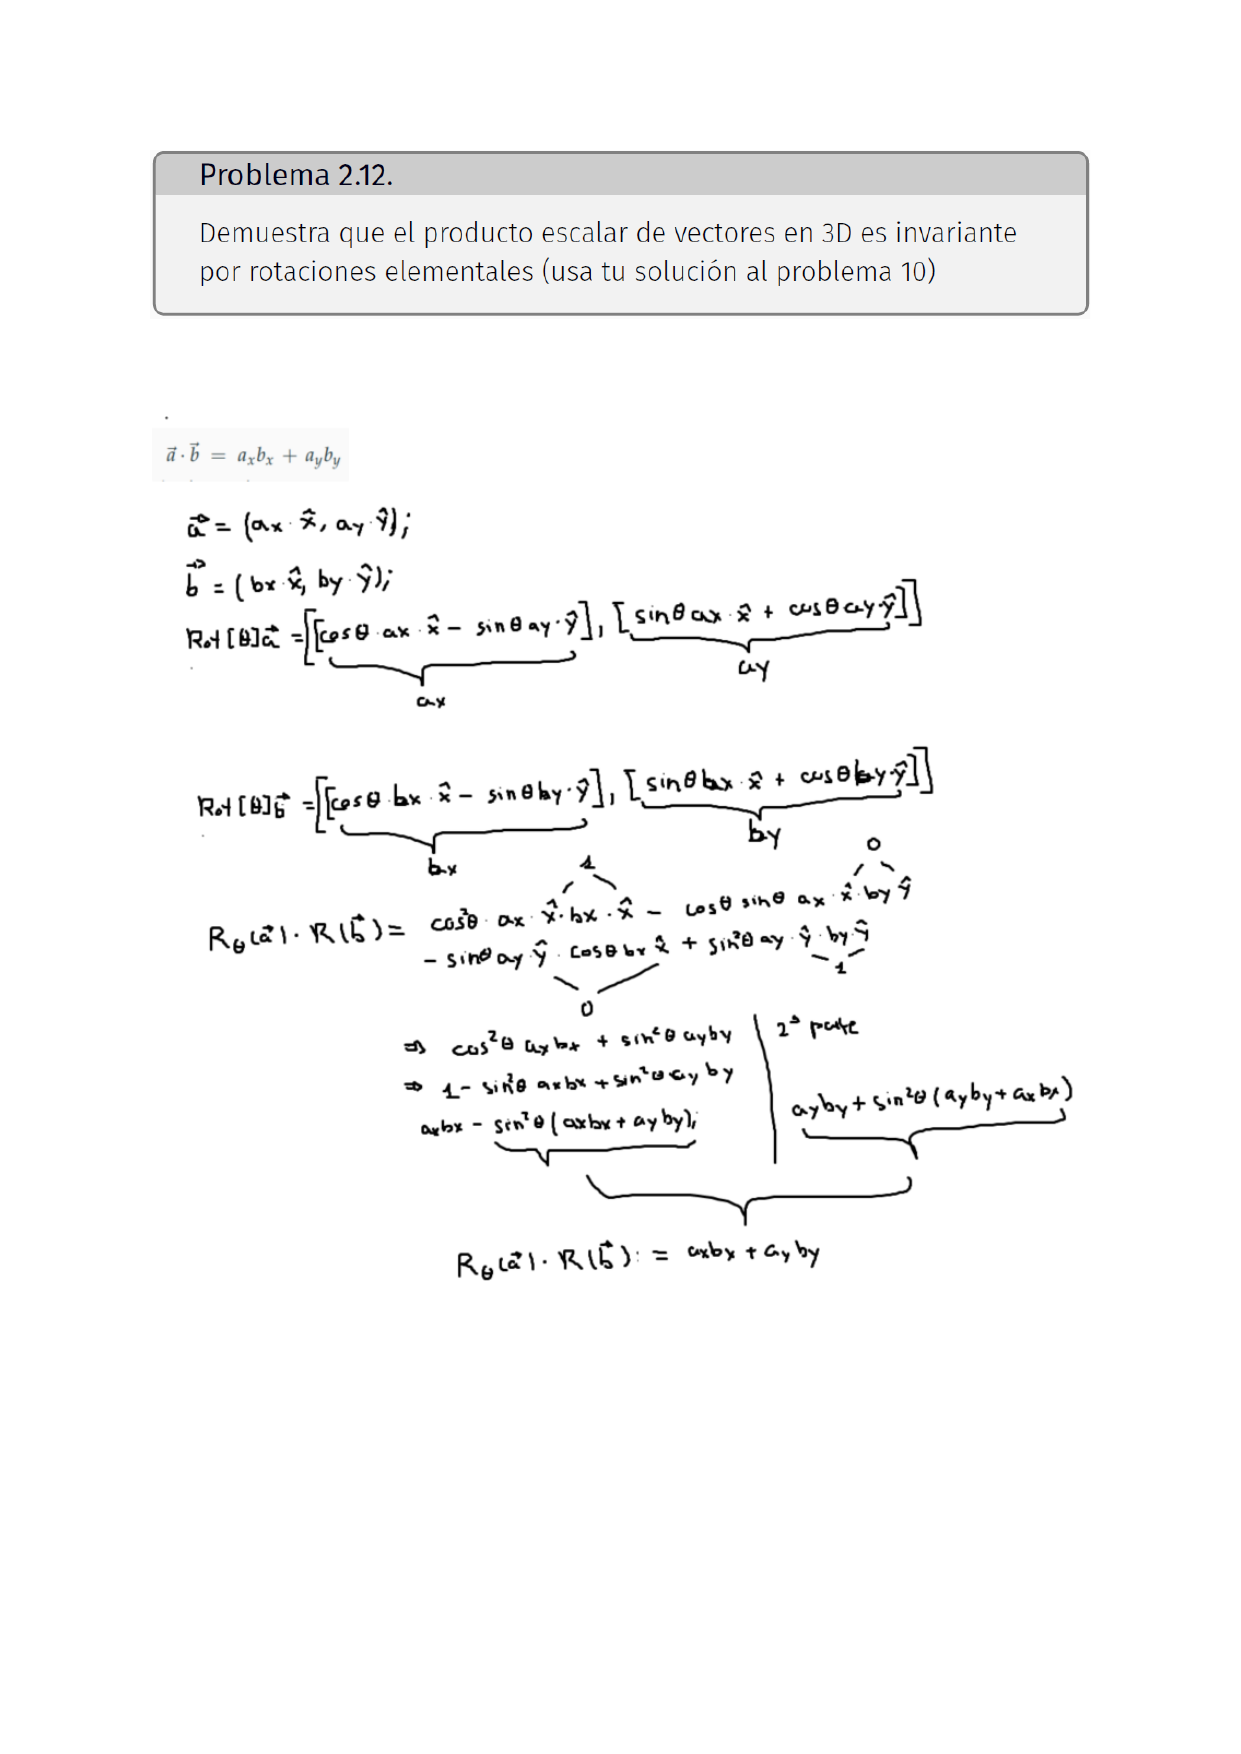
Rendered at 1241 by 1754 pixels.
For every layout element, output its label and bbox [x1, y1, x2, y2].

picture [150, 413, 1091, 1293]
picture [150, 150, 1091, 319]
